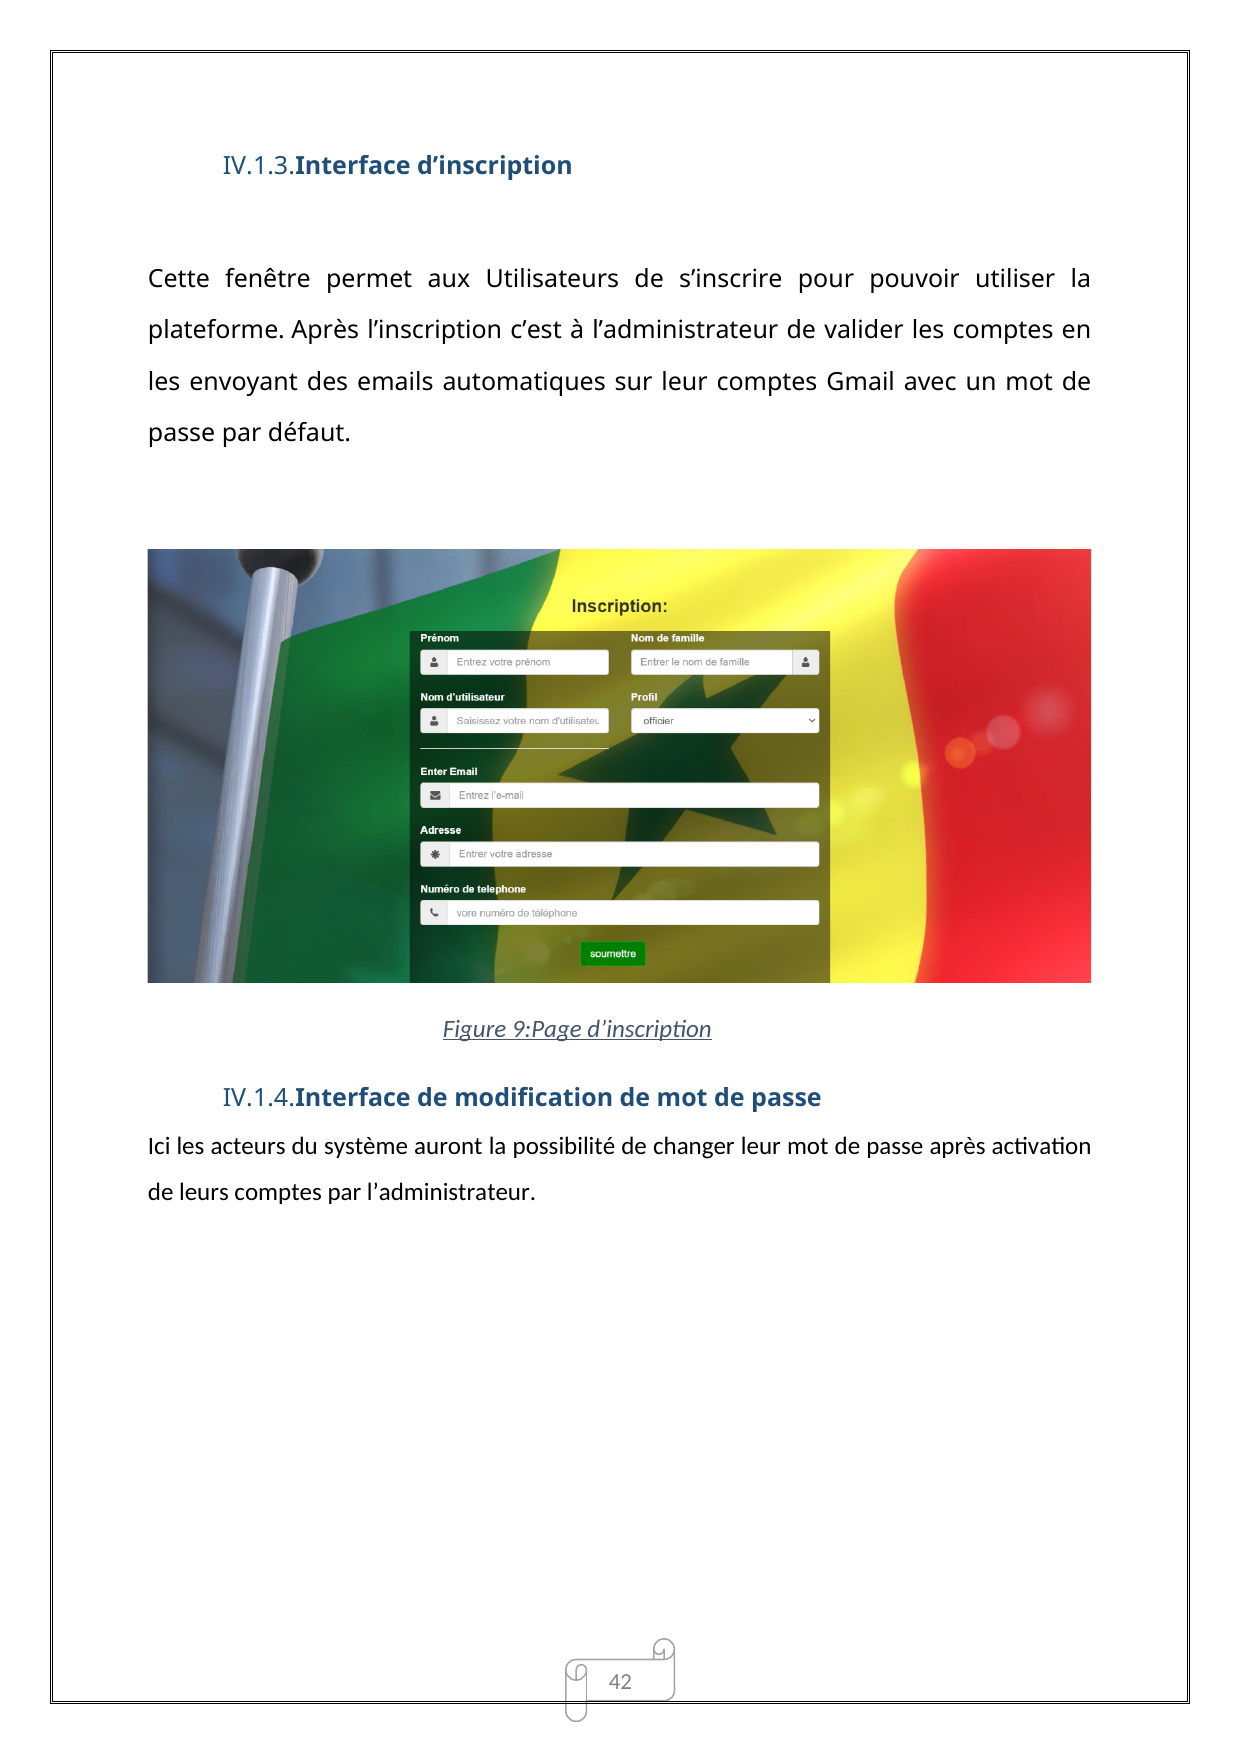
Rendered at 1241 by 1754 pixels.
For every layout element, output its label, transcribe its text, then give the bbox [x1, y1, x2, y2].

text Ici les acteurs du système auront la possibilité de changer leur mot de passe après activation de leurs comptes par l’administrateur. [148, 1130, 1093, 1207]
subtitle Interface de modification de mot de passe [223, 1079, 1093, 1113]
text Cette fenêtre permet aux Utilisateurs de s’inscrire pour pouvoir utiliser la plateforme. Après l’inscription c’est à l’administrateur de valider les comptes en les envoyant des emails automatiques sur leur comptes Gmail avec un mot de passe par défaut. [148, 261, 1093, 448]
text Figure 9:Page d’inscription [369, 1013, 1093, 1043]
subtitle Interface d’inscription [223, 148, 1093, 182]
picture [147, 549, 1092, 983]
